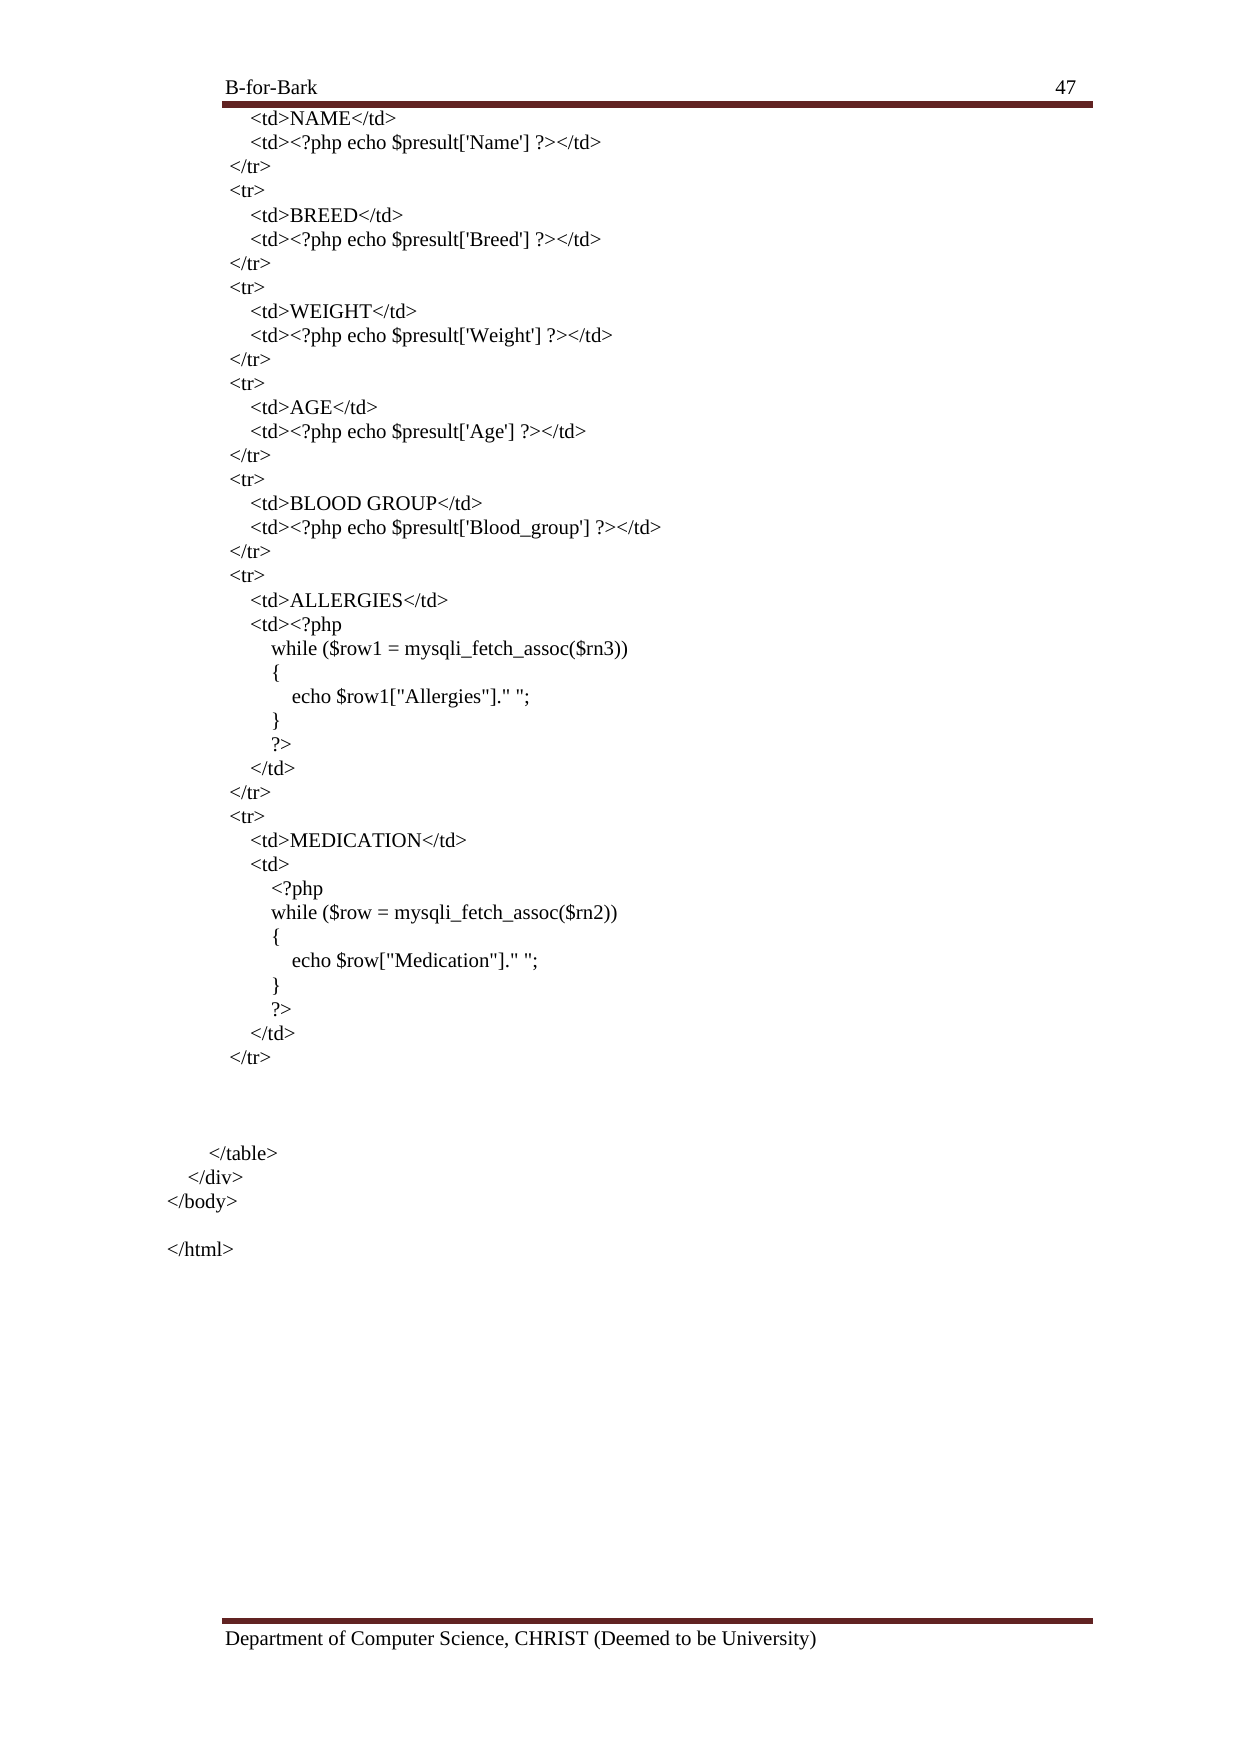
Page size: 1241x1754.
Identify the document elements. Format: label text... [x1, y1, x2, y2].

text <td><?php echo $presult['Breed'] ?></td> [167, 227, 1126, 251]
text <tr> [167, 467, 1126, 491]
text </table> [167, 1141, 1126, 1165]
text </body> [167, 1189, 1126, 1213]
text <?php [167, 876, 1126, 900]
text ?> [167, 732, 1126, 756]
text <td>NAME</td> [167, 106, 1126, 130]
text <tr> [167, 275, 1126, 299]
text </tr> [167, 347, 1126, 371]
text <tr> [167, 804, 1126, 828]
text <td>WEIGHT</td> [167, 299, 1126, 323]
text </tr> [167, 1045, 1126, 1069]
text </td> [167, 756, 1126, 780]
text } [167, 708, 1126, 732]
text ?> [167, 997, 1126, 1021]
text <td>AGE</td> [167, 395, 1126, 419]
text } [167, 972, 1126, 997]
text </html> [167, 1237, 1126, 1261]
text <td>BREED</td> [167, 202, 1126, 227]
text <td><?php echo $presult['Name'] ?></td> [167, 130, 1126, 154]
text <tr> [167, 178, 1126, 202]
text </tr> [167, 780, 1126, 804]
text <td> [167, 852, 1126, 876]
text <td>MEDICATION</td> [167, 828, 1126, 852]
text while ($row1 = mysqli_fetch_assoc($rn3)) [167, 636, 1126, 660]
text { [167, 660, 1126, 684]
text <tr> [167, 371, 1126, 395]
text <td>BLOOD GROUP</td> [167, 491, 1126, 515]
text </div> [167, 1165, 1126, 1189]
text <td><?php [167, 612, 1126, 636]
text </tr> [167, 154, 1126, 178]
text </tr> [167, 251, 1126, 275]
text <td><?php echo $presult['Blood_group'] ?></td> [167, 515, 1126, 539]
text while ($row = mysqli_fetch_assoc($rn2)) [167, 900, 1126, 924]
text echo $row["Medication"]." "; [167, 948, 1126, 972]
text echo $row1["Allergies"]." "; [167, 684, 1126, 708]
text <td><?php echo $presult['Weight'] ?></td> [167, 323, 1126, 347]
text <td><?php echo $presult['Age'] ?></td> [167, 419, 1126, 443]
text </tr> [167, 539, 1126, 563]
text <td>ALLERGIES</td> [167, 587, 1126, 612]
text <tr> [167, 563, 1126, 587]
text { [167, 924, 1126, 948]
text </tr> [167, 443, 1126, 467]
text </td> [167, 1021, 1126, 1045]
